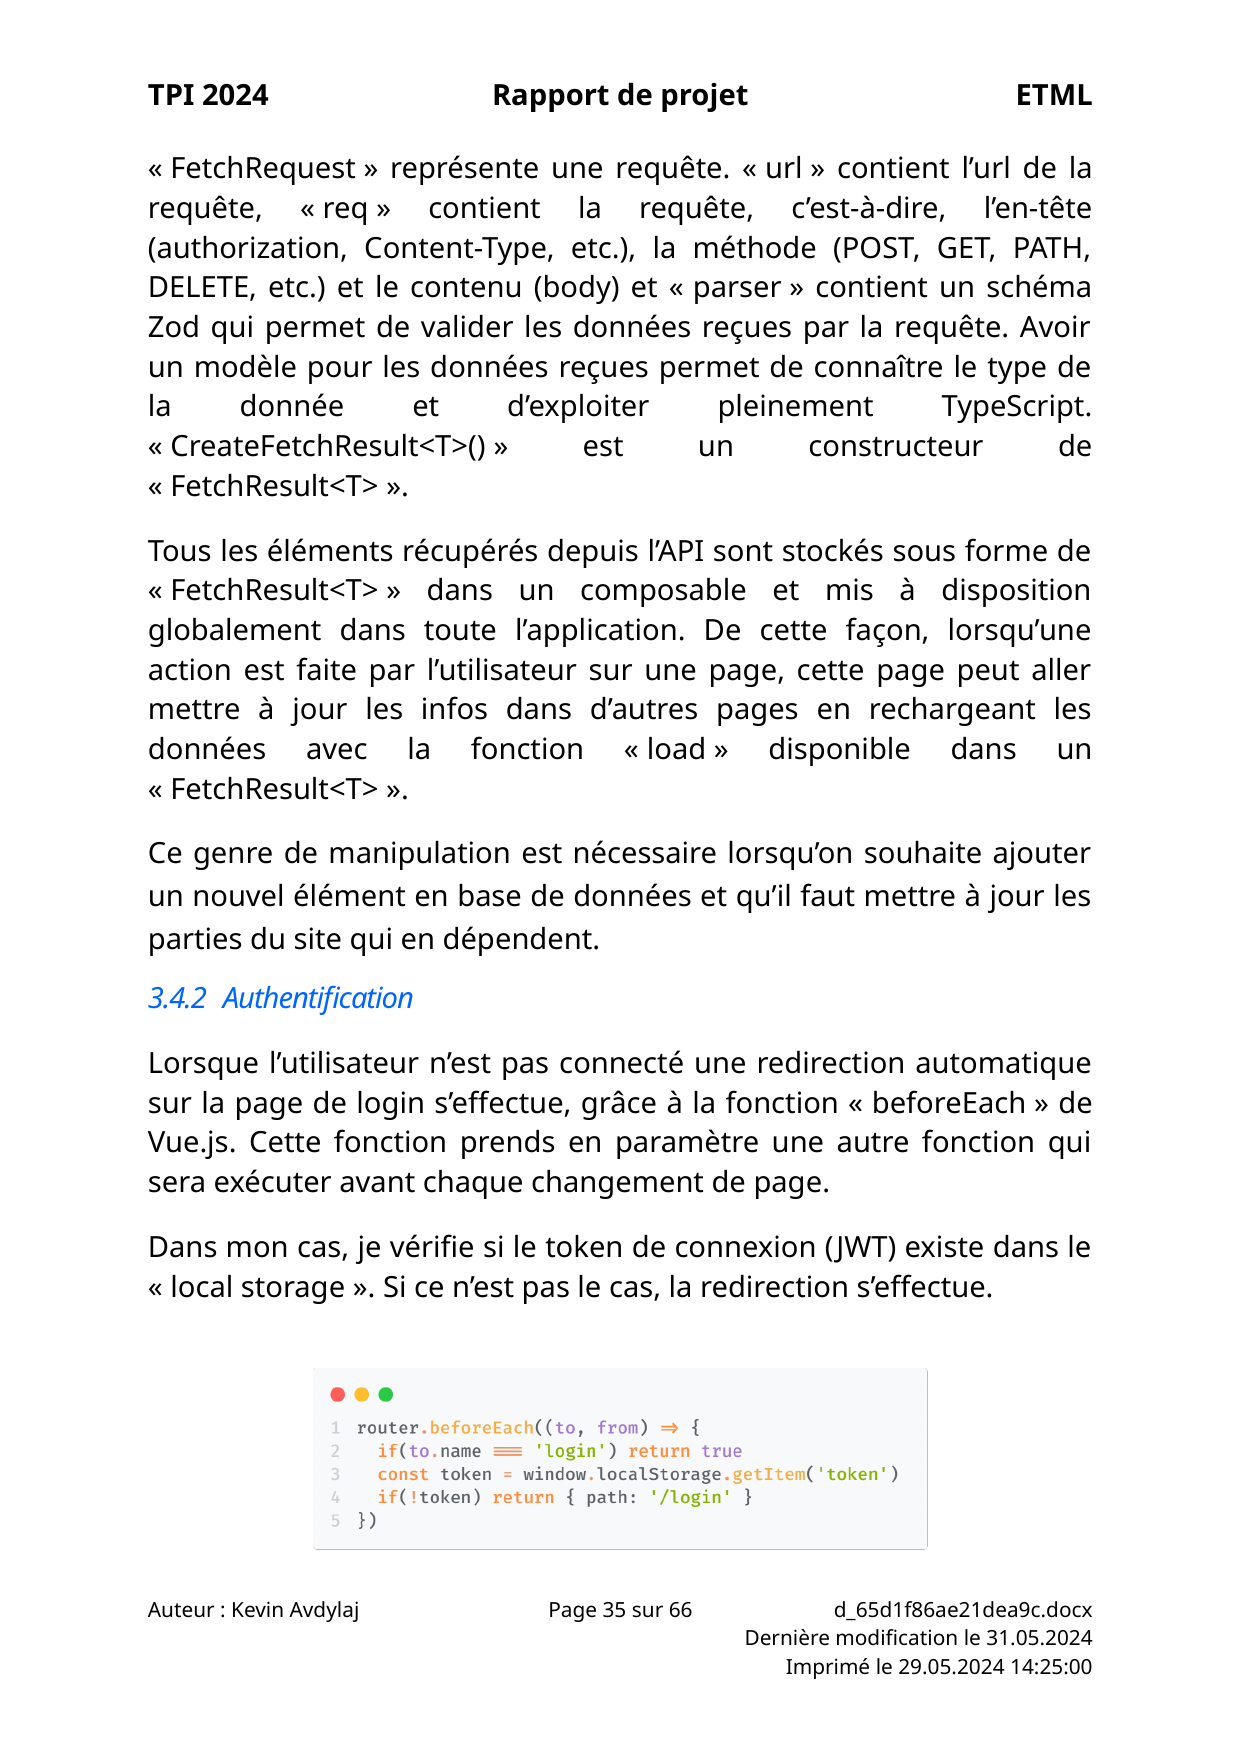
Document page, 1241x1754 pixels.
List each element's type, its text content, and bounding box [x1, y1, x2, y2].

text Ce genre de manipulation est nécessaire lorsqu’on souhaite ajouter un nouvel élément en base de données et qu’il faut mettre à jour les parties du site qui en dépendent. [148, 833, 1093, 958]
subtitle Authentification [148, 978, 1093, 1017]
text Lorsque l’utilisateur n’est pas connecté une redirection automatique sur la page de login s’effectue, grâce à la fonction « beforeEach » de Vue.js. Cette fonction prends en paramètre une autre fonction qui sera exécuter avant chaque changement de page. [148, 1042, 1093, 1201]
text Tous les éléments récupérés depuis l’API sont stockés sous forme de « FetchResult<T> » dans un composable et mis à disposition globalement dans toute l’application. De cette façon, lorsqu’une action est faite par l’utilisateur sur une page, cette page peut aller mettre à jour les infos dans d’autres pages en rechargeant les données avec la fonction « load » disponible dans un « FetchResult<T> ». [148, 530, 1093, 808]
text Dans mon cas, je vérifie si le token de connexion (JWT) existe dans le « local storage ». Si ce n’est pas le cas, la redirection s’effectue. [148, 1226, 1093, 1306]
text « FetchRequest » représente une requête. « url » contient l’url de la requête, « req » contient la requête, c’est-à-dire, l’en-tête (authorization, Content-Type, etc.), la méthode (POST, GET, PATH, DELETE, etc.) et le contenu (body) et « parser » contient un schéma Zod qui permet de valider les données reçues par la requête. Avoir un modèle pour les données reçues permet de connaître le type de la donnée et d’exploiter pleinement TypeScript. « CreateFetchResult<T>() » est un constructeur de « FetchResult<T> ». [148, 148, 1093, 505]
picture [275, 1330, 965, 1587]
